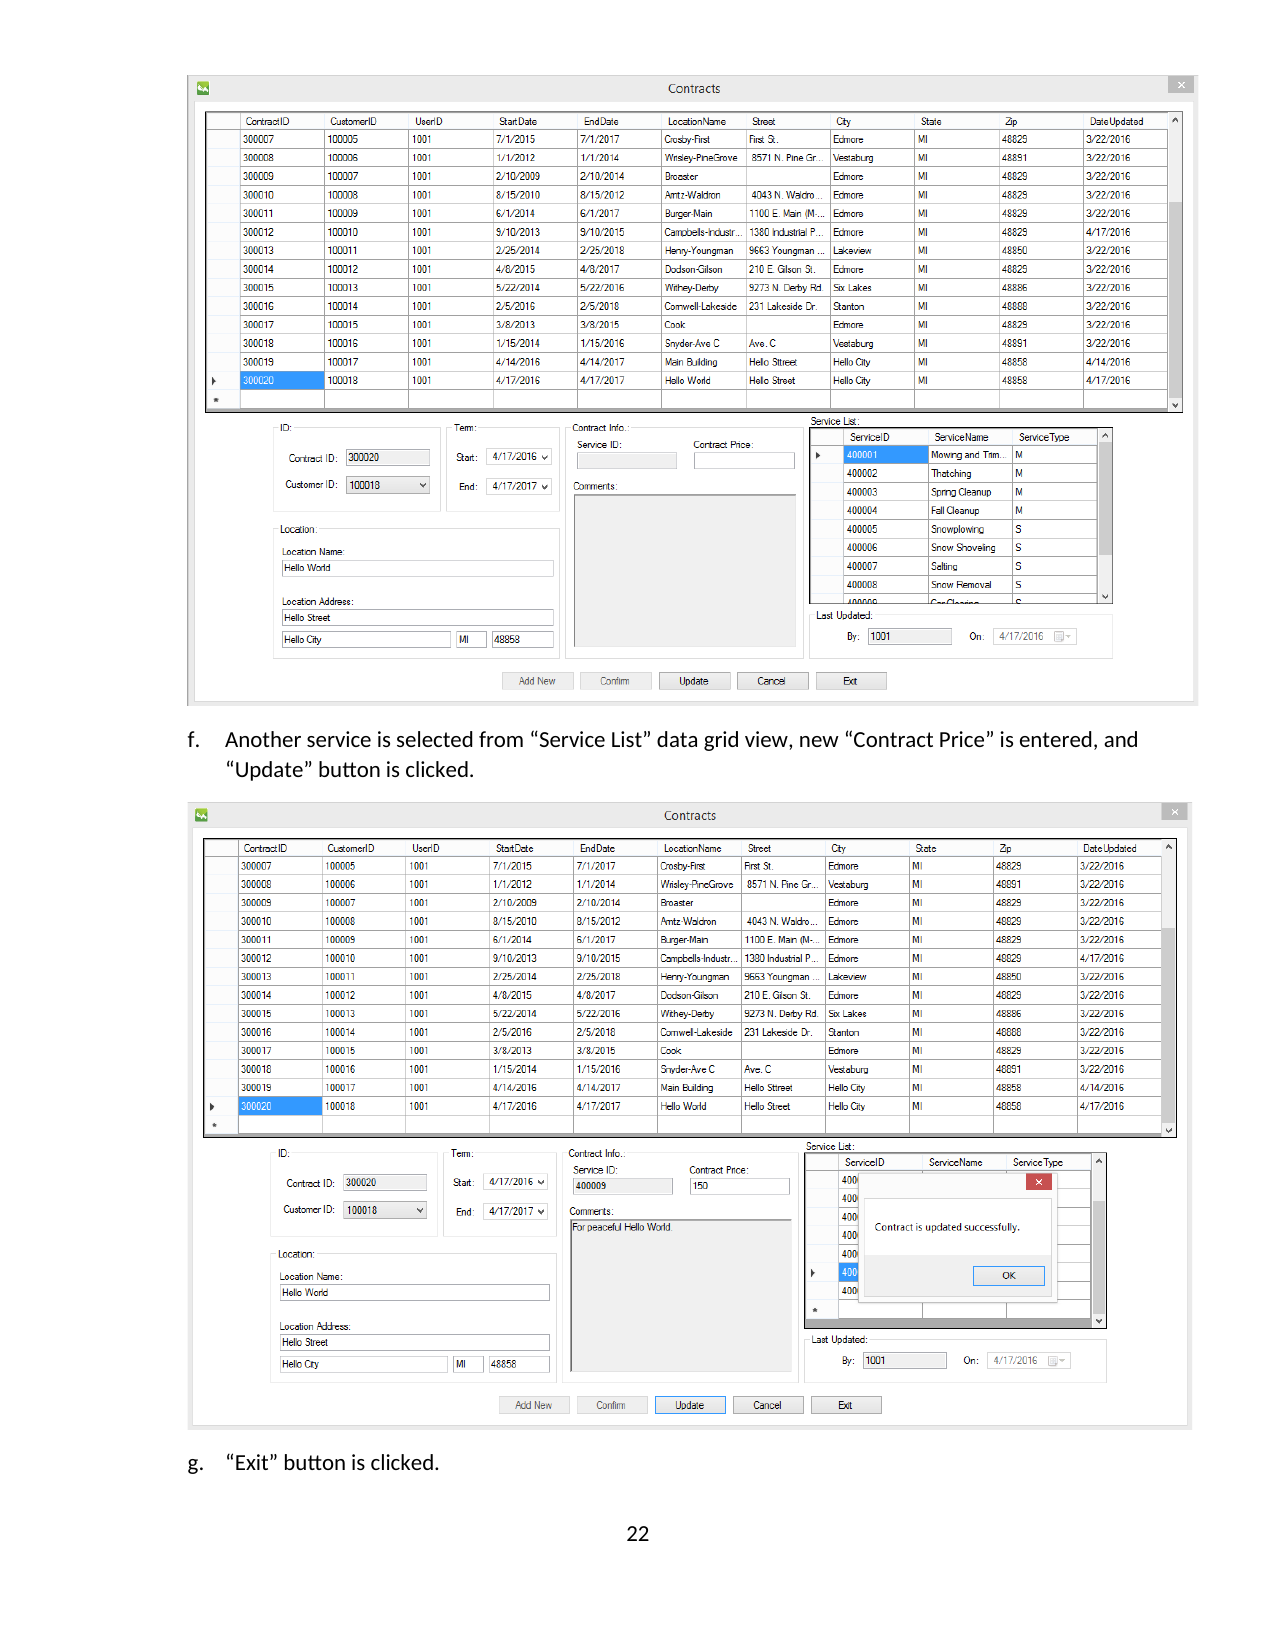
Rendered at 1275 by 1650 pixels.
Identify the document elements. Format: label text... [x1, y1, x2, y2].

picture [187, 75, 1199, 706]
list Another service is selected from “Service List” data grid view, new “Contract Price” is entered, and “Update” button is clicked. [187, 725, 1200, 783]
list “Exit” button is clicked. [187, 1448, 1200, 1476]
picture [187, 802, 1193, 1430]
